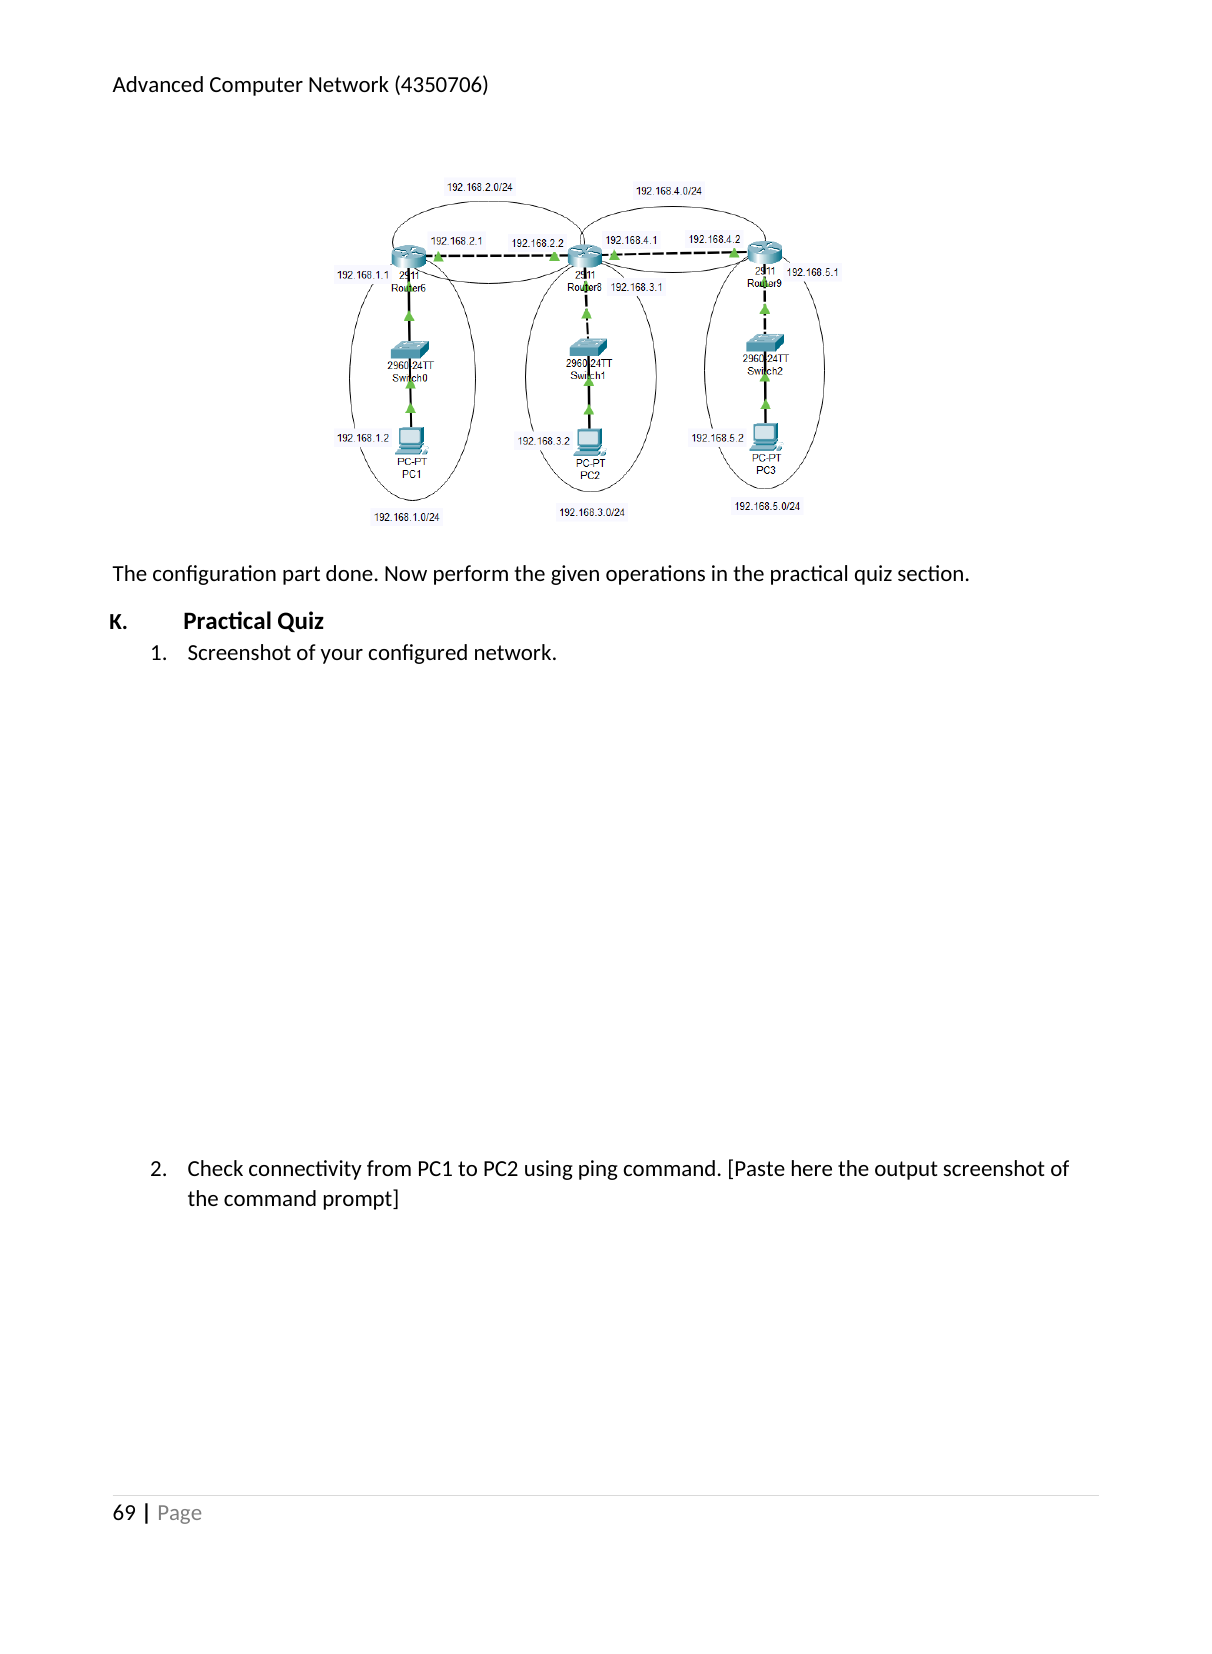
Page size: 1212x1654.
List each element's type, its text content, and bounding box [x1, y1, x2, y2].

list Practical Quiz [109, 606, 1099, 636]
list Check connectivity from PC1 to PC2 using ping command. [Paste here the output screenshot of the command prompt] [150, 1154, 1099, 1212]
list Screenshot of your configured network. [150, 638, 1099, 666]
text The configuration part done. Now perform the given operations in the practical quiz section. [112, 559, 1099, 587]
picture [258, 150, 954, 540]
